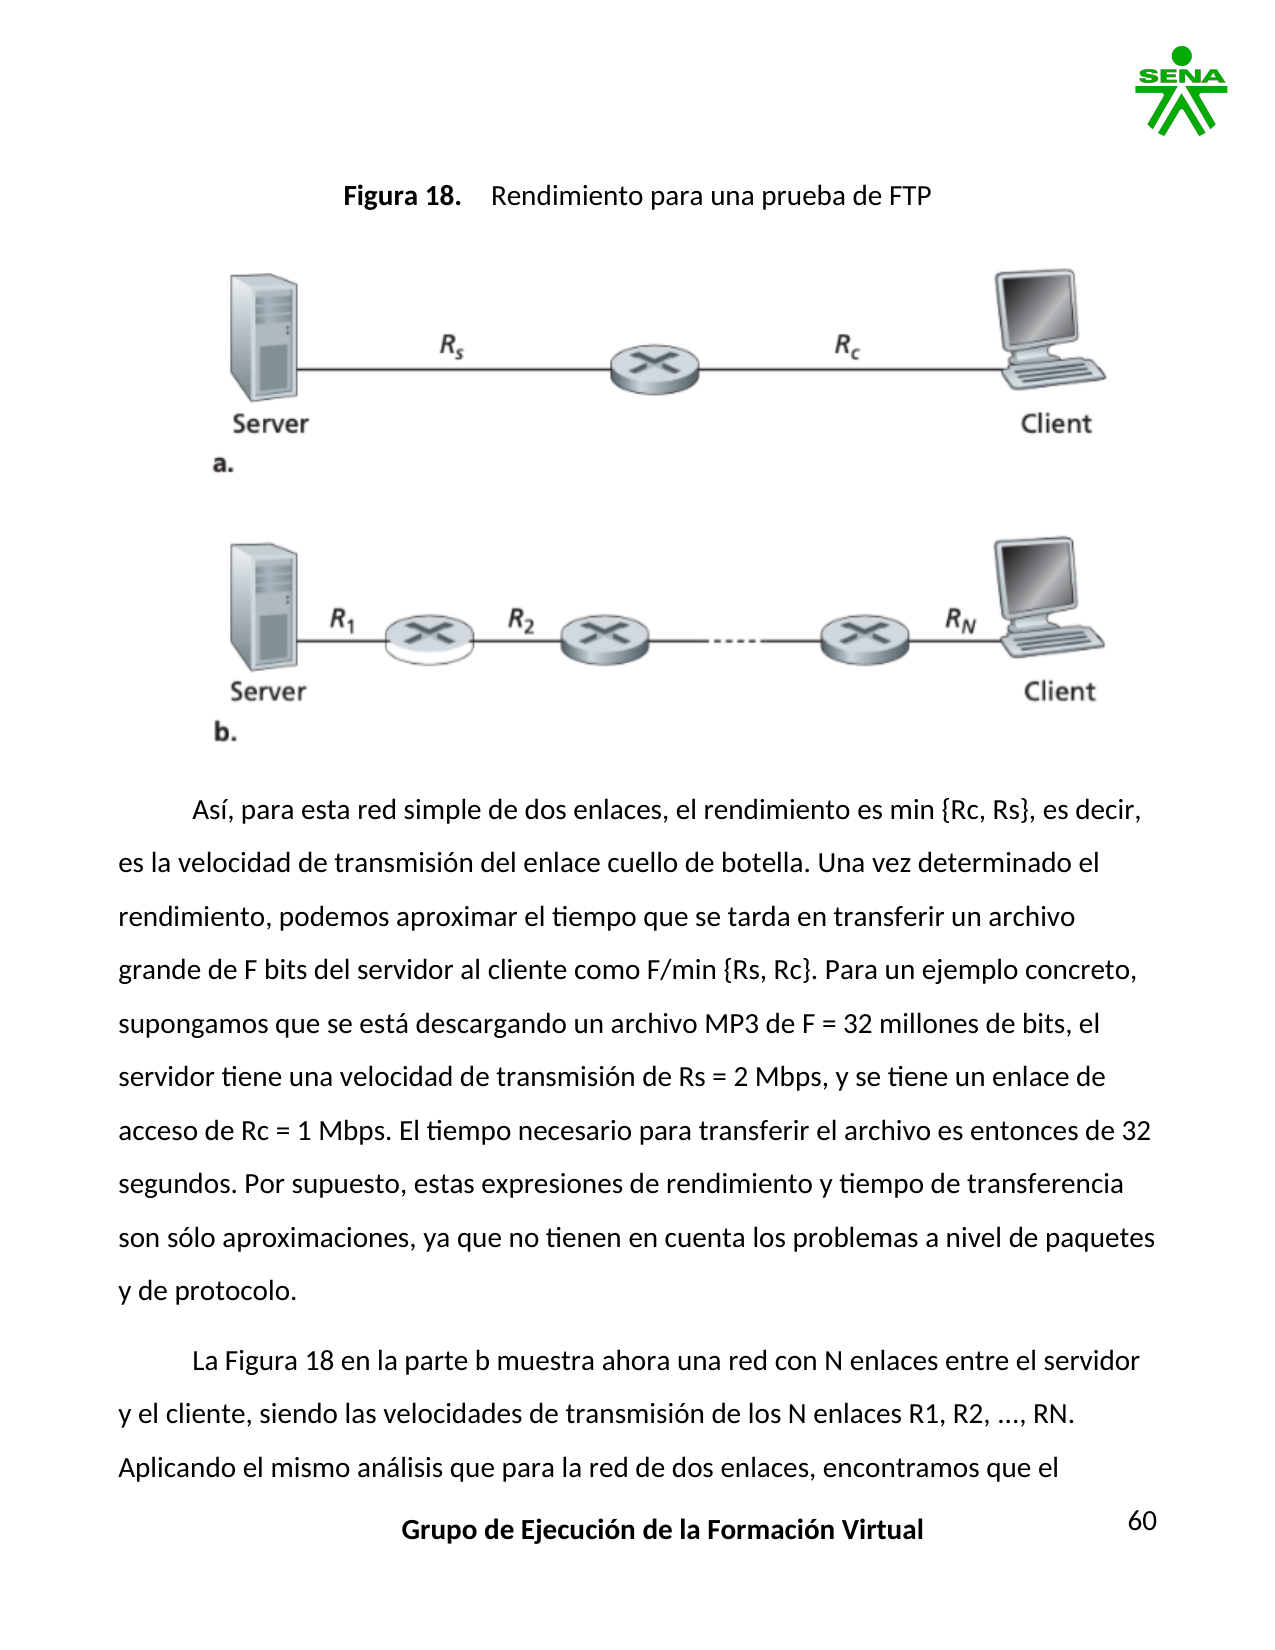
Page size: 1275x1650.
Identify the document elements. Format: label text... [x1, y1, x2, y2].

text Así, para esta red simple de dos enlaces, el rendimiento es min {Rc, Rs}, es decir, es la velocidad de transmisión del enlace cuello de botella. Una vez determinado el rendimiento, podemos aproximar el tiempo que se tarda en transferir un archivo grande de F bits del servidor al cliente como F/min {Rs, Rc}. Para un ejemplo concreto, supongamos que se está descargando un archivo MP3 de F = 32 millones de bits, el servidor tiene una velocidad de transmisión de Rs = 2 Mbps, y se tiene un enlace de acceso de Rc = 1 Mbps. El tiempo necesario para transferir el archivo es entonces de 32 segundos. Por supuesto, estas expresiones de rendimiento y tiempo de transferencia son sólo aproximaciones, ya que no tienen en cuenta los problemas a nivel de paquetes y de protocolo. [118, 791, 1157, 1308]
text Rendimiento para una prueba de FTP [118, 177, 1157, 213]
picture [143, 247, 1133, 757]
picture [1135, 46, 1228, 136]
